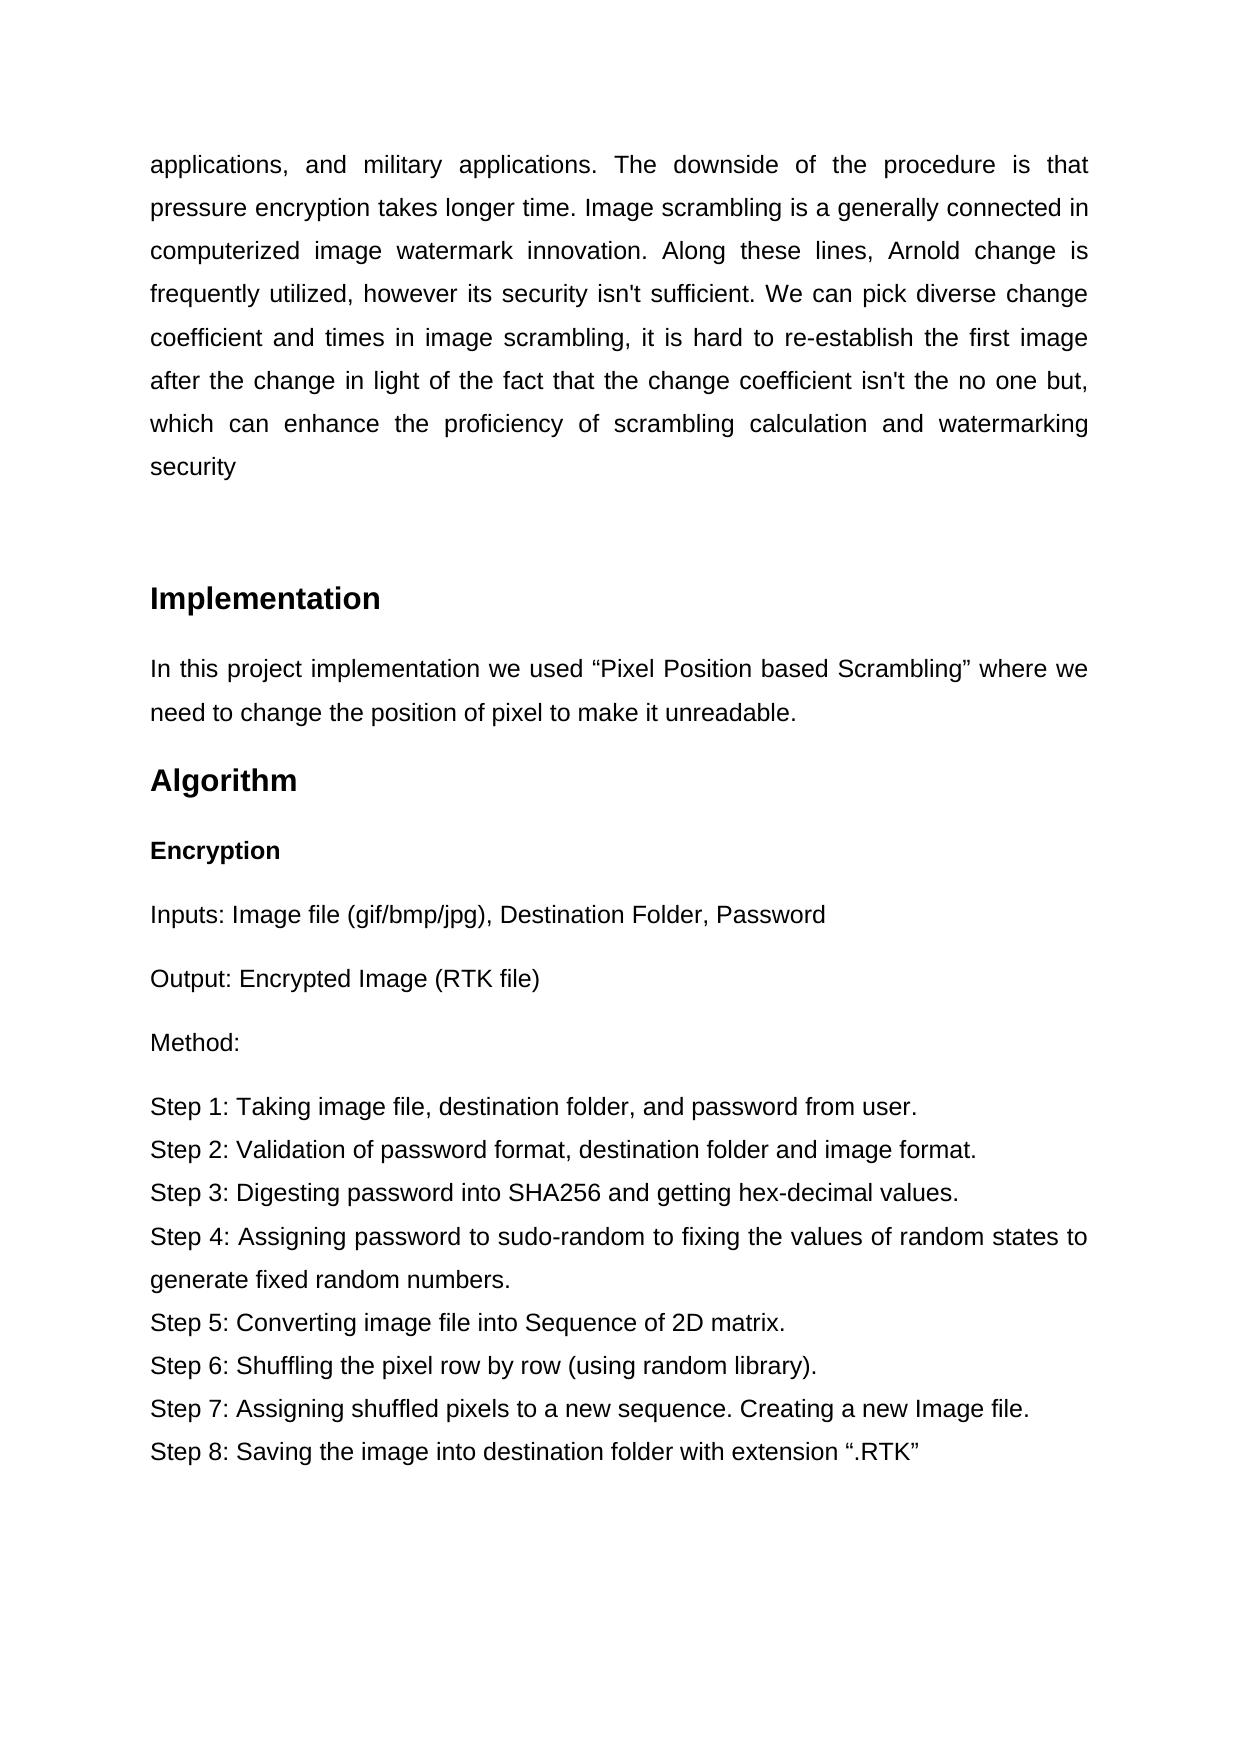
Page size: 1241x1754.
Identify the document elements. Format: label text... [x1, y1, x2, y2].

text Step 1: Taking image file, destination folder, and password from user. [150, 1092, 1090, 1121]
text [150, 150, 1090, 481]
text Step 6: Shuffling the pixel row by row (using random library). [150, 1351, 1090, 1379]
text Step 2: Validation of password format, destination folder and image format. [150, 1135, 1090, 1164]
text Step 3: Digesting password into SHA256 and getting hex-decimal values. [150, 1178, 1090, 1207]
text Encryption [150, 836, 1090, 865]
text Algorithm [150, 762, 1090, 797]
text In this project implementation we used “Pixel Position based Scrambling” where we need to change the position of pixel to make it unreadable. [150, 654, 1090, 726]
text Step 7: Assigning shuffled pixels to a new sequence. Creating a new Image file. [150, 1394, 1090, 1423]
text Inputs: Image file (gif/bmp/jpg), Destination Folder, Password [150, 900, 1090, 929]
text Implementation [150, 580, 1090, 616]
text Method: [150, 1028, 1090, 1057]
text Step 4: Assigning password to sudo-random to fixing the values of random states to generate fixed random numbers. [150, 1221, 1090, 1293]
text Output: Encrypted Image (RTK file) [150, 964, 1090, 993]
text Step 8: Saving the image into destination folder with extension “.RTK” [150, 1437, 1090, 1466]
text Step 5: Converting image file into Sequence of 2D matrix. [150, 1308, 1090, 1336]
